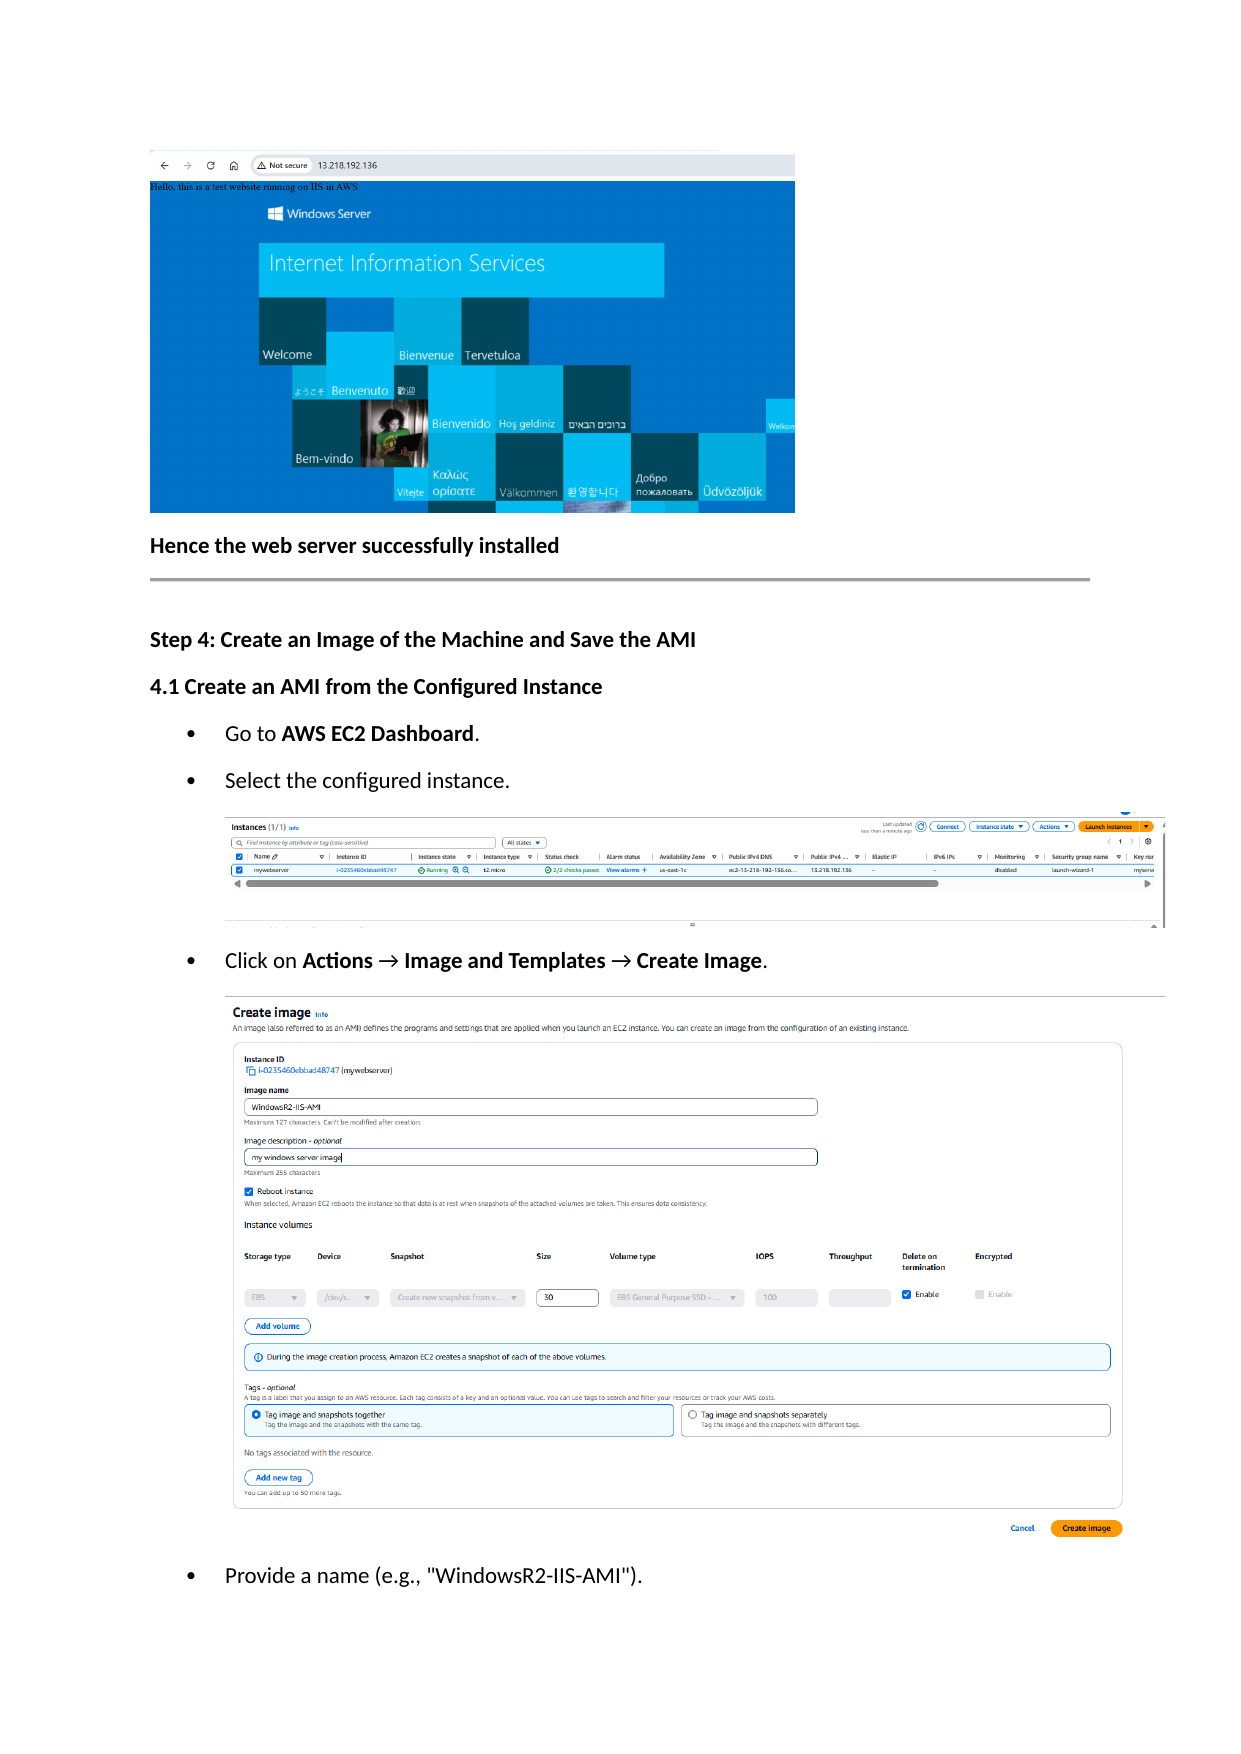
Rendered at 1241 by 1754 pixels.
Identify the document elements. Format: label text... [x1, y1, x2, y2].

picture [275, 351, 285, 358]
picture [150, 150, 795, 513]
picture [327, 299, 393, 331]
list Provide a name (e.g., "WindowsR2-IIS-AMI"). [187, 1562, 1090, 1589]
picture [225, 812, 1166, 928]
text 4.1 Create an AMI from the Configured Instance [150, 672, 1090, 700]
picture [297, 455, 310, 463]
picture [265, 351, 273, 358]
list Click on Actions → Image and Templates → Create Image. [187, 946, 1090, 974]
list Select the configured instance. [187, 766, 1090, 794]
list Go to AWS EC2 Dashboard. [187, 719, 1090, 747]
text Step 4: Create an Image of the Machine and Save the AMI [150, 625, 1090, 653]
text Hence the web server successfully installed [150, 531, 1090, 559]
picture [405, 490, 417, 496]
picture [398, 387, 405, 394]
picture [225, 993, 1166, 1543]
picture [564, 501, 630, 513]
picture [700, 434, 795, 513]
